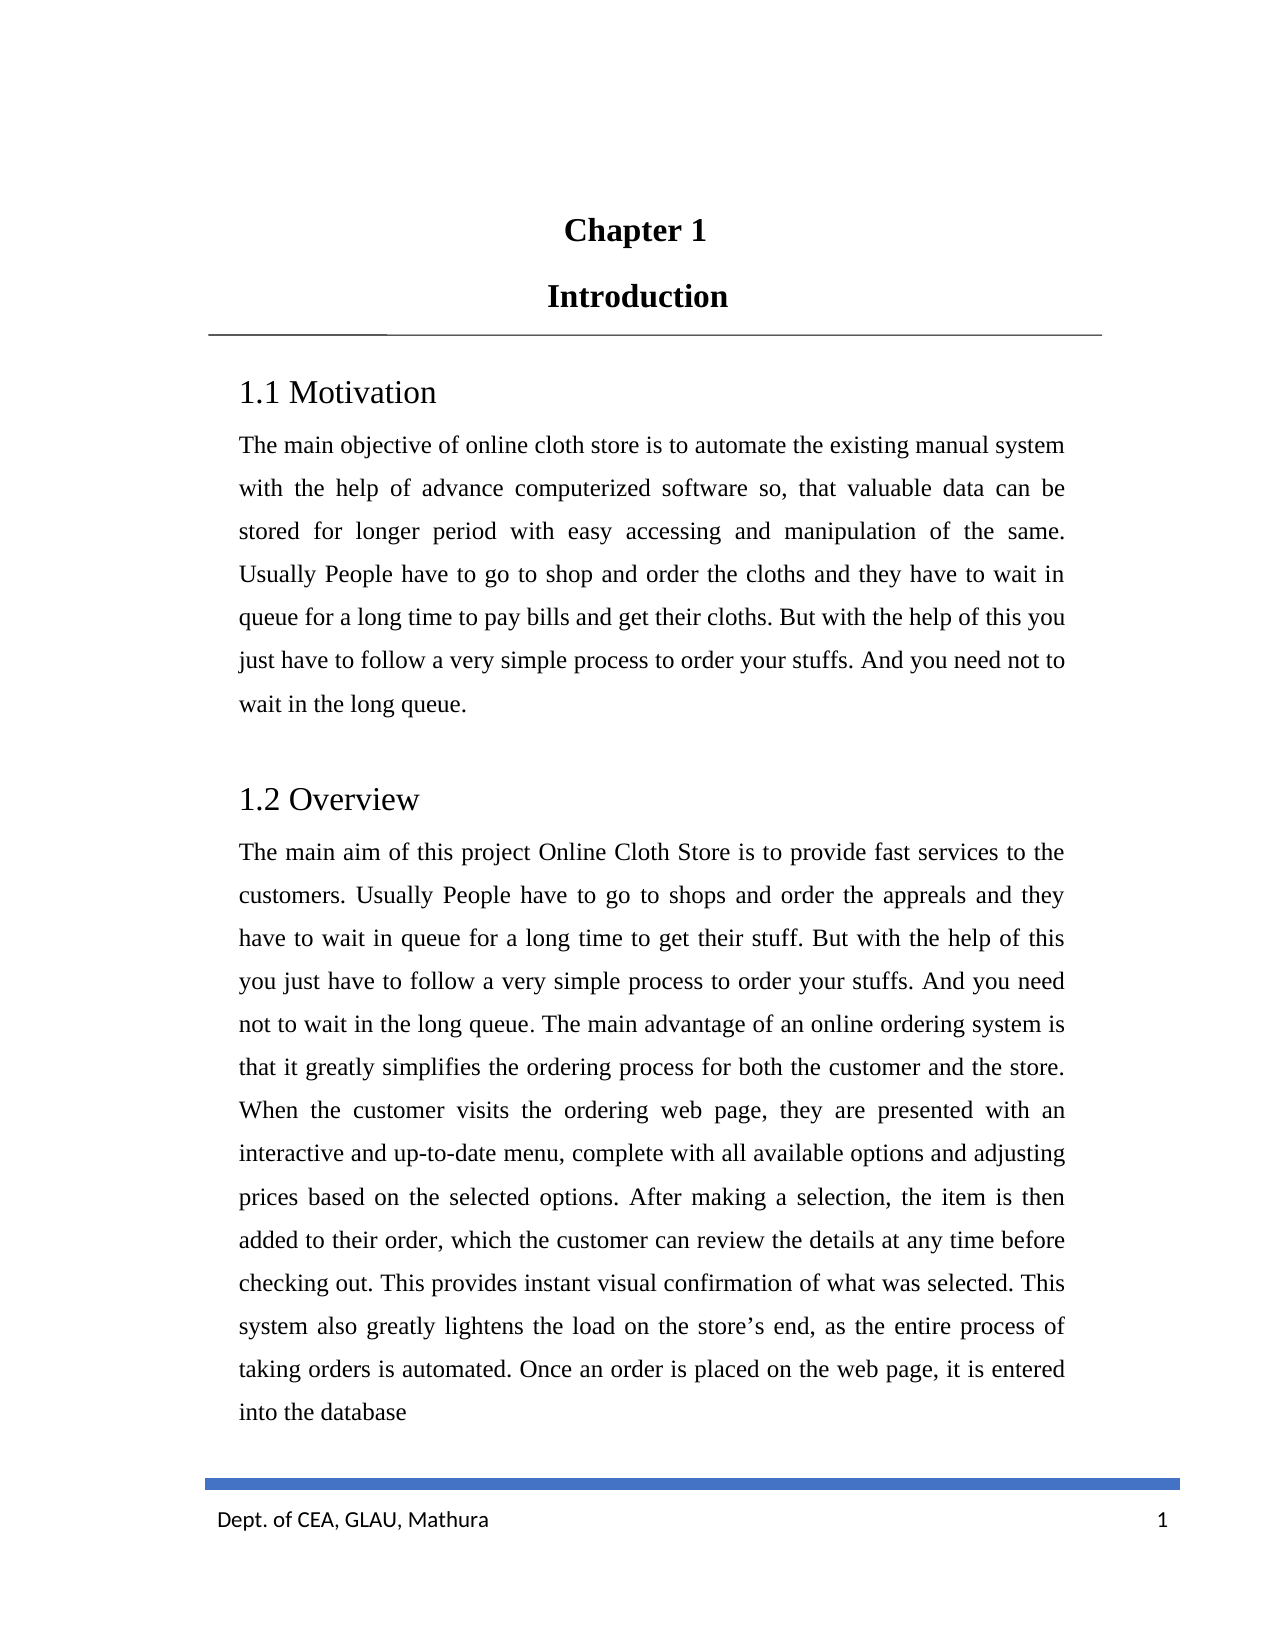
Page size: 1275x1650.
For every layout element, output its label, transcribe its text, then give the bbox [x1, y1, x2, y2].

text The main aim of this project Online Cloth Store is to provide fast services to the customers. Usually People have to go to shops and order the appreals and they have to wait in queue for a long time to get their stuff. But with the help of this you just have to follow a very simple process to order your stuffs. And you need not to wait in the long queue. The main advantage of an online ordering system is that it greatly simplifies the ordering process for both the customer and the store. When the customer visits the ordering web page, they are presented with an interactive and up-to-date menu, complete with all available options and adjusting prices based on the selected options. After making a selection, the item is then added to their order, which the customer can review the details at any time before checking out. This provides instant visual confirmation of what was selected. This system also greatly lightens the load on the store’s end, as the entire process of taking orders is automated. Once an order is placed on the web page, it is entered into the database [238, 837, 1066, 1426]
text The main objective of online cloth store is to automate the existing manual system with the help of advance computerized software so, that valuable data can be stored for longer period with easy accessing and manipulation of the same. Usually People have to go to shop and order the cloths and they have to wait in queue for a long time to pay bills and get their cloths. But with the help of this you just have to follow a very simple process to order your stuffs. And you need not to wait in the long queue. [238, 430, 1066, 717]
subtitle Introduction [150, 276, 1125, 314]
text Chapter 1 [238, 210, 1066, 248]
subtitle 1.2 Overview [238, 779, 1066, 817]
subtitle 1.1 Motivation [238, 372, 1066, 411]
